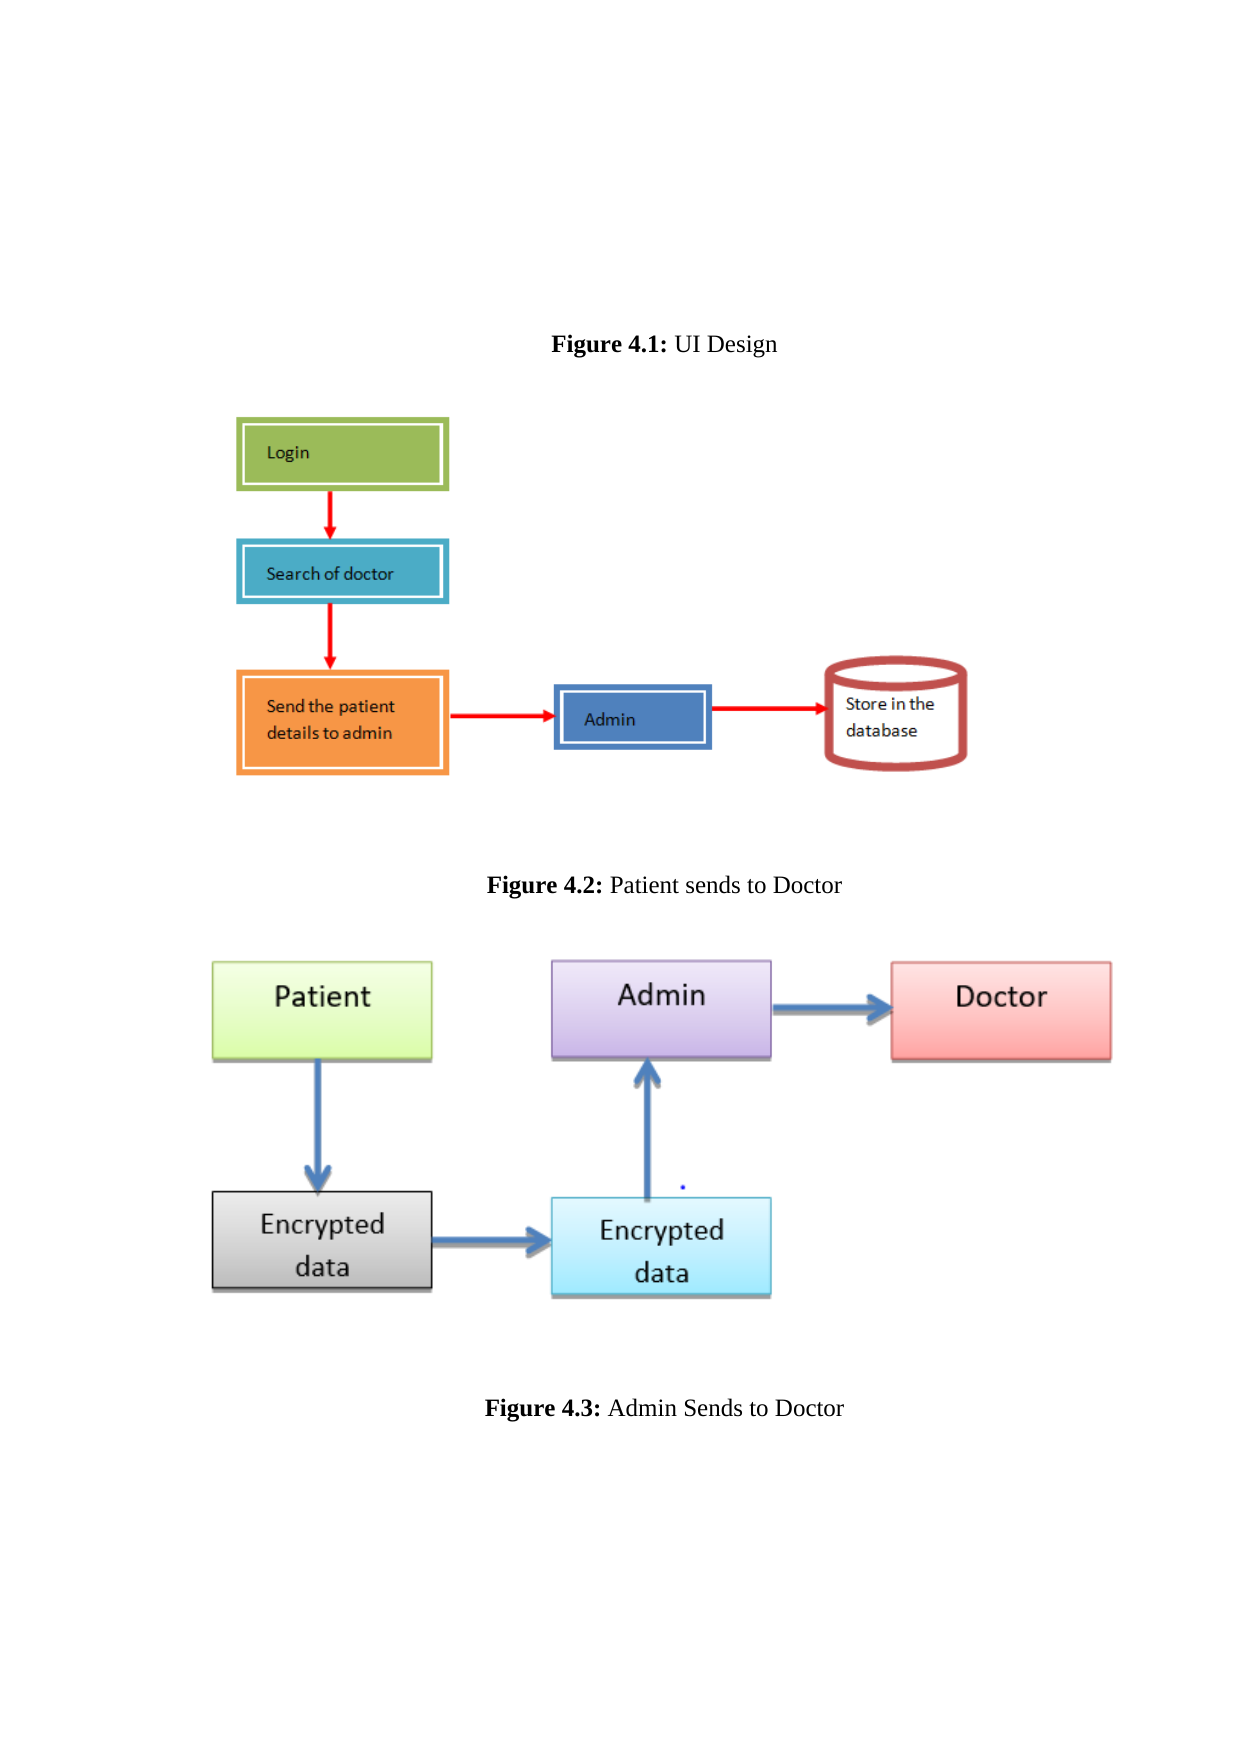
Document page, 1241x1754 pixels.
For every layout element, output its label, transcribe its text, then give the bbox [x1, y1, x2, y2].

text Figure 4.3: Admin Sends to Doctor [207, 1393, 1122, 1422]
picture [207, 405, 992, 824]
text Figure 4.2: Patient sends to Doctor [207, 870, 1122, 898]
text Figure 4.1: UI Design [207, 329, 1122, 357]
picture [207, 946, 1122, 1348]
